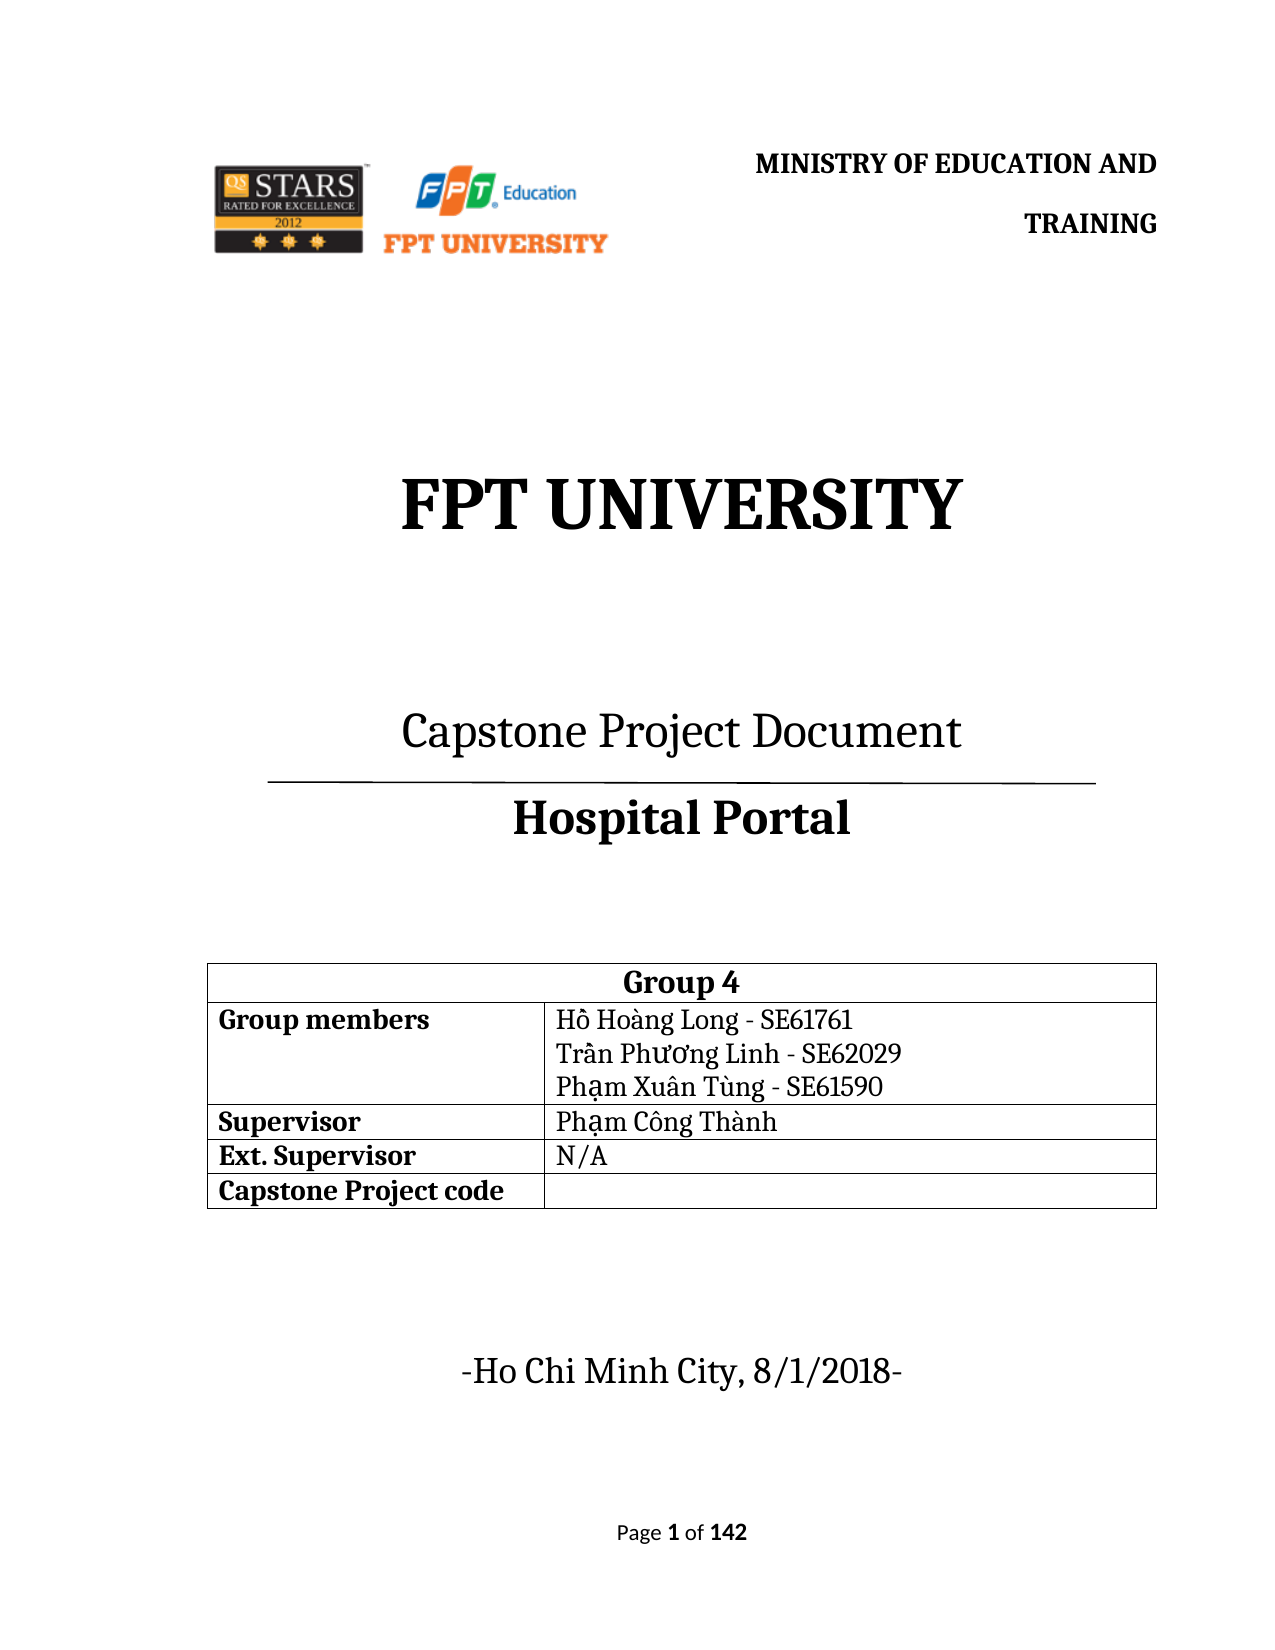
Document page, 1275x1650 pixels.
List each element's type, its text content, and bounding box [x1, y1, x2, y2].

text Capstone Project Document [207, 702, 1157, 760]
table_cell Hồ Hoàng Long - SE61761 Trần Phương Linh - SE62029 Phạm Xuân Tùng - SE61590 [545, 1003, 1156, 1104]
text FPT UNIVERSITY [207, 462, 1157, 548]
picture [206, 156, 614, 257]
table_header Group 4 [208, 964, 1156, 1002]
text -Ho Chi Minh City, 8/1/2018- [207, 1349, 1157, 1393]
table_cell Supervisor [208, 1105, 544, 1138]
text Hospital Portal [207, 789, 1157, 847]
table_cell N/A [545, 1140, 1156, 1173]
table_cell Group members [208, 1003, 544, 1104]
table_cell Capstone Project code [208, 1174, 544, 1208]
text TRAINING [470, 207, 1157, 241]
table_cell Phạm Công Thành [545, 1105, 1156, 1138]
text MINISTRY OF EDUCATION AND [207, 148, 1157, 181]
table_cell Ext. Supervisor [208, 1140, 544, 1173]
table_cell [545, 1174, 1156, 1208]
